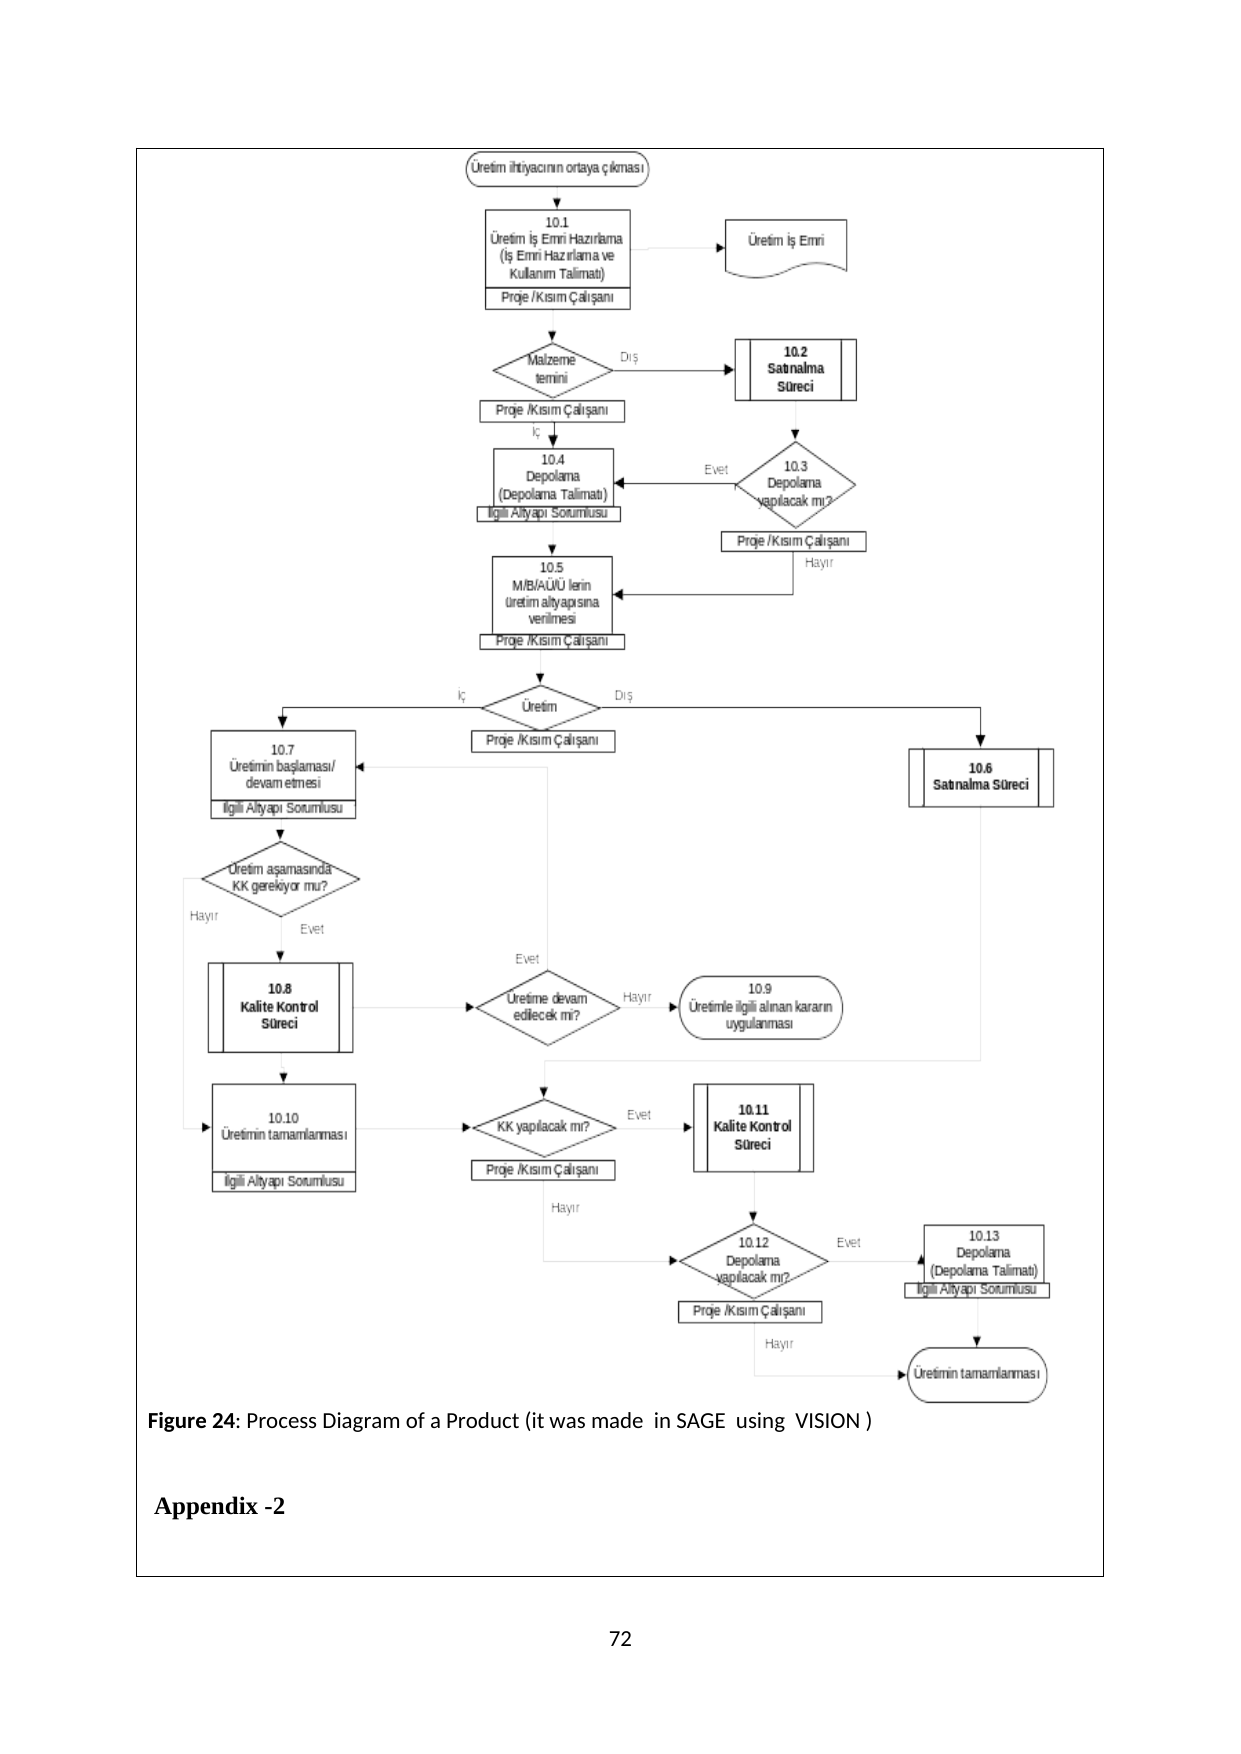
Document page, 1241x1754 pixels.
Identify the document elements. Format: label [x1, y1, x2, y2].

table_cell [137, 149, 1103, 1576]
